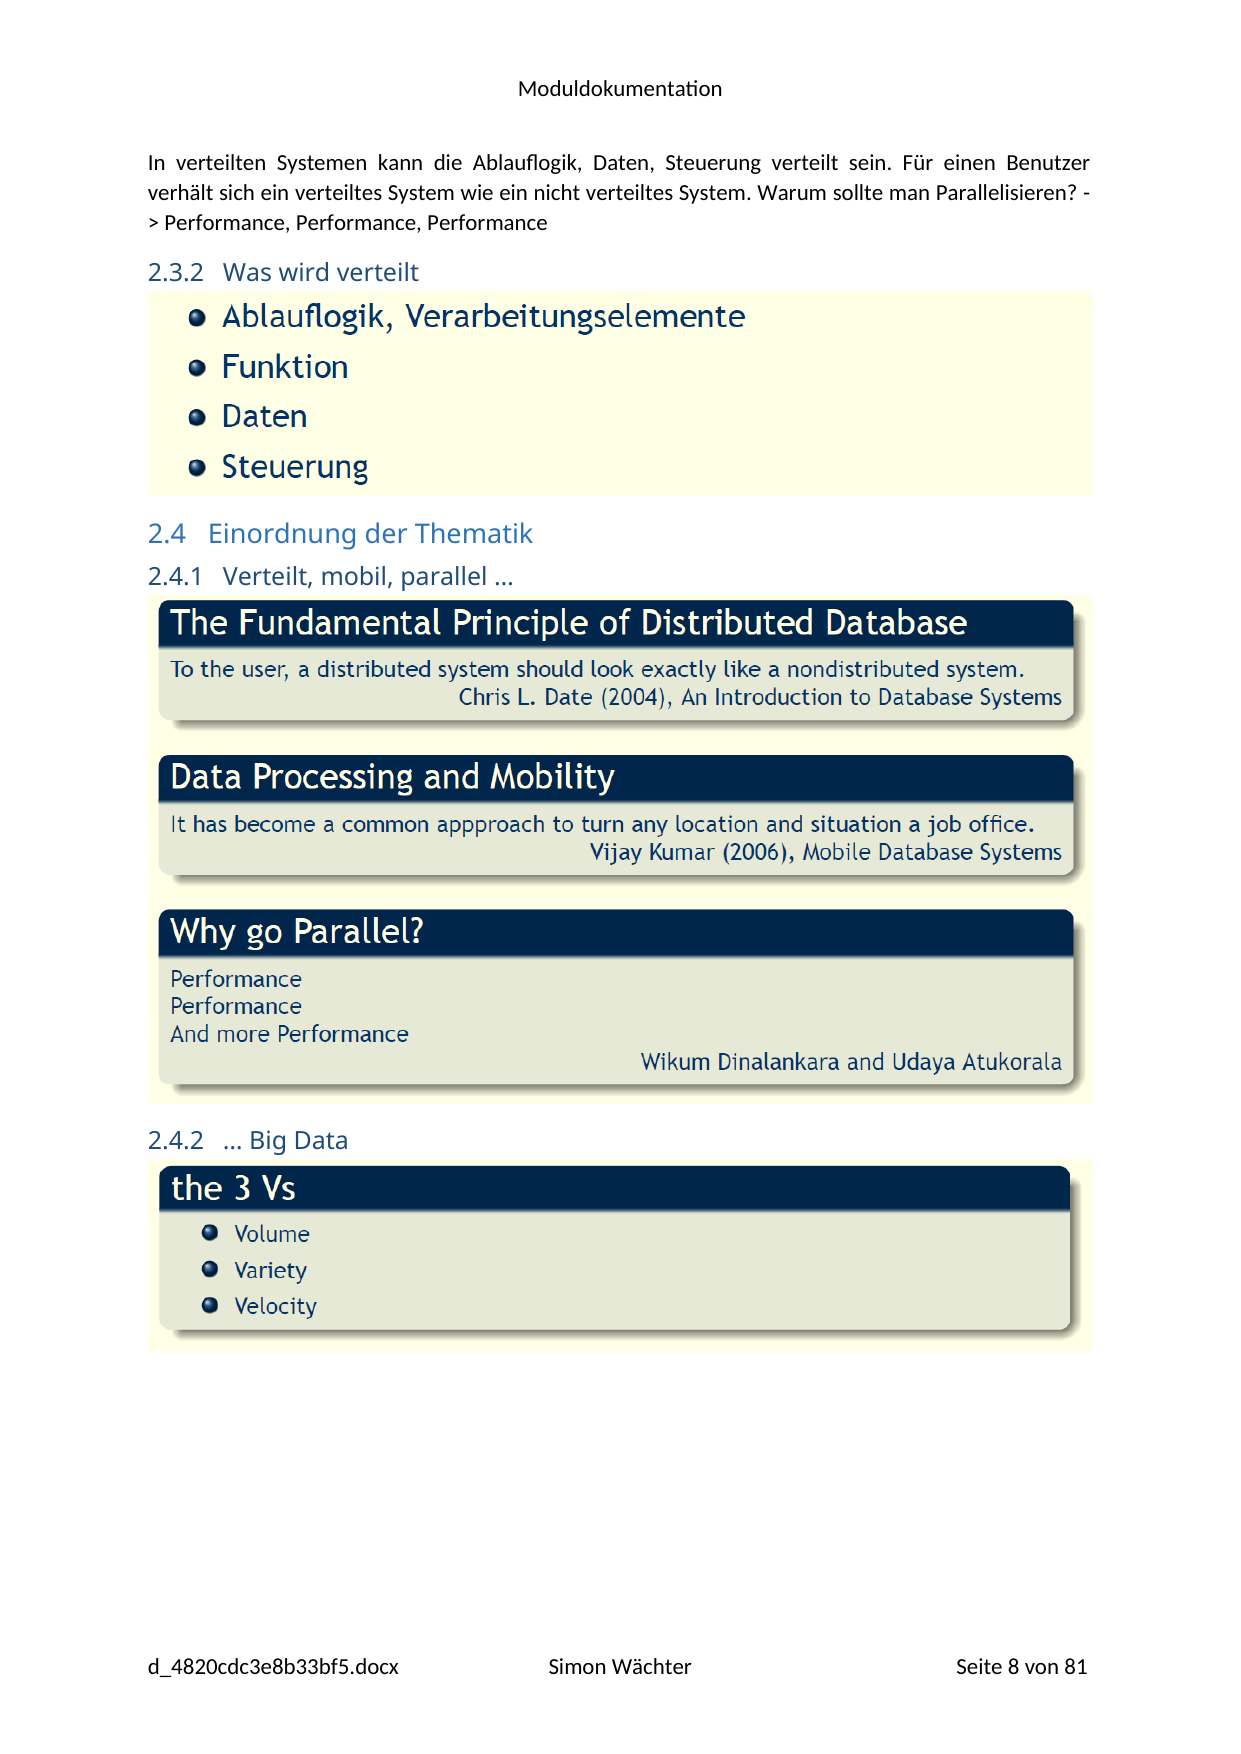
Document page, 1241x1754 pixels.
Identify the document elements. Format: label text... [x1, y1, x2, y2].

subtitle Einordnung der Thematik [148, 514, 1093, 551]
picture [147, 1159, 1093, 1351]
subtitle Verteilt, mobil, parallel … [148, 558, 1093, 592]
subtitle Was wird verteilt [148, 255, 1093, 289]
picture [147, 595, 1093, 1104]
subtitle … Big Data [148, 1122, 1093, 1156]
picture [147, 291, 1093, 496]
text In verteilten Systemen kann die Ablauflogik, Daten, Steuerung verteilt sein. Für einen Benutzer verhält sich ein verteiltes System wie ein nicht verteiltes System. Warum sollte man Parallelisieren? -> Performance, Performance, Performance [148, 148, 1093, 236]
